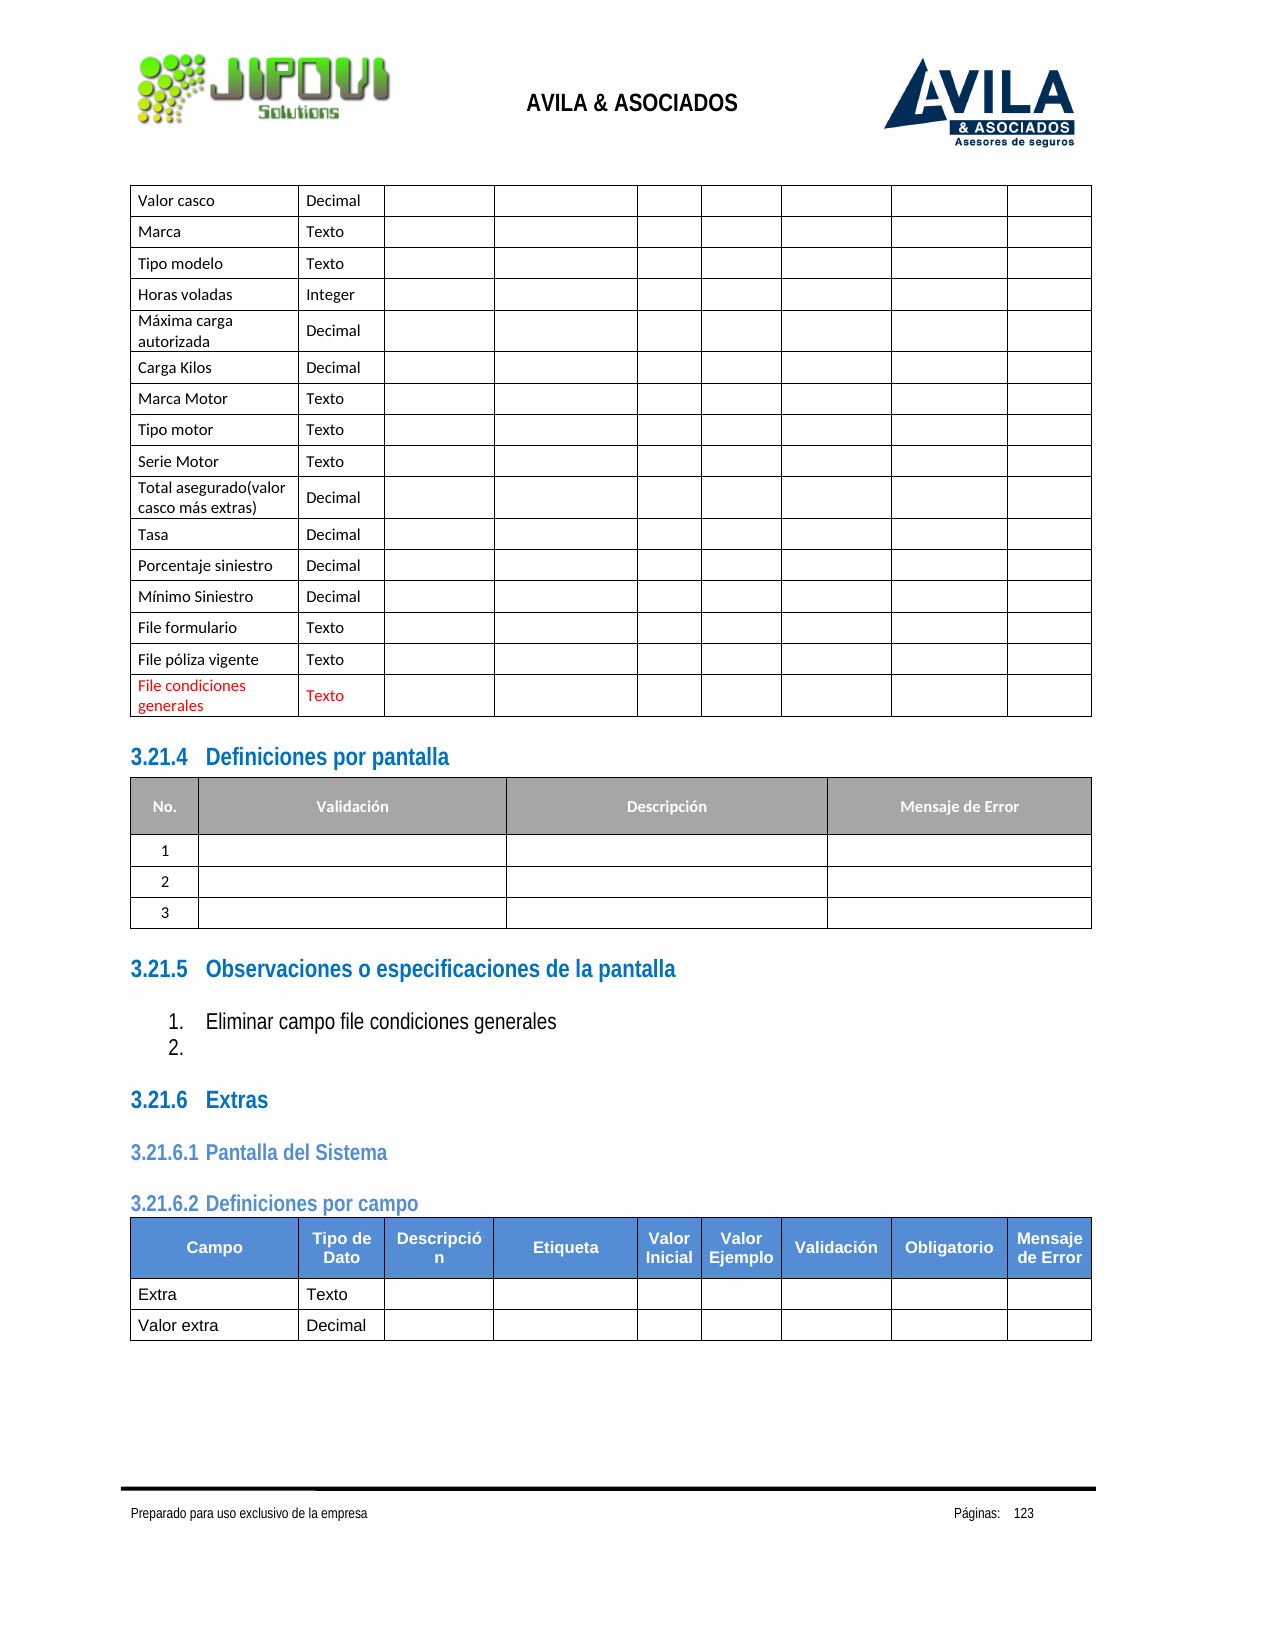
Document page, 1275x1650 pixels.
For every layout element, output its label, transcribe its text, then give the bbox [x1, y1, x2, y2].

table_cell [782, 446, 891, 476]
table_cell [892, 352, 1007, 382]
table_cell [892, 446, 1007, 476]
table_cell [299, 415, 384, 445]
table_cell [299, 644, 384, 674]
subtitle Definiciones por campo [131, 1190, 1092, 1217]
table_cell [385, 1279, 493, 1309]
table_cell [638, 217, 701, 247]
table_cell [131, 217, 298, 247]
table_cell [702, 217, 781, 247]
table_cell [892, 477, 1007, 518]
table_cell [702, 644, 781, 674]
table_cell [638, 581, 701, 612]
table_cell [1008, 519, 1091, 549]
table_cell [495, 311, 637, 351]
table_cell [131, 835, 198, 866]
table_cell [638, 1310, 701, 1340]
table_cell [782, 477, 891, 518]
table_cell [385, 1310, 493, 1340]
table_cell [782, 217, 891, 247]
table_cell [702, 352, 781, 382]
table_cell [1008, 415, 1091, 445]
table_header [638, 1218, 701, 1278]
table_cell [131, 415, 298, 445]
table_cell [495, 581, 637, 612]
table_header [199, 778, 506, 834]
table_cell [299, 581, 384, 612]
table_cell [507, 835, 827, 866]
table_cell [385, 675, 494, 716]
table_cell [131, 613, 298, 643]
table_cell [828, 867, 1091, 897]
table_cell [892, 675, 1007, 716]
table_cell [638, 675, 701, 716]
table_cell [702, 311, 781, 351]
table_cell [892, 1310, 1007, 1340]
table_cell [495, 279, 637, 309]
subtitle Observaciones o especificaciones de la pantalla [131, 954, 1092, 983]
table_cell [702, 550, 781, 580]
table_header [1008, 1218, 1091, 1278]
subtitle Pantalla del Sistema [131, 1139, 1092, 1165]
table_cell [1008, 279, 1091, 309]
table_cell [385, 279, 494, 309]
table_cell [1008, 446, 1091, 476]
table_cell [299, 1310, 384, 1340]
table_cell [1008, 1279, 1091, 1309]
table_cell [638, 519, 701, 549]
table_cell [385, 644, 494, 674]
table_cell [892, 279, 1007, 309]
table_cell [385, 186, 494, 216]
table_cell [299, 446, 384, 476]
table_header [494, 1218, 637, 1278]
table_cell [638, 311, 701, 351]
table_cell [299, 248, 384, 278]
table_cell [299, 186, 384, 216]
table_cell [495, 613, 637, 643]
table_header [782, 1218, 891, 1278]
picture [881, 57, 1077, 148]
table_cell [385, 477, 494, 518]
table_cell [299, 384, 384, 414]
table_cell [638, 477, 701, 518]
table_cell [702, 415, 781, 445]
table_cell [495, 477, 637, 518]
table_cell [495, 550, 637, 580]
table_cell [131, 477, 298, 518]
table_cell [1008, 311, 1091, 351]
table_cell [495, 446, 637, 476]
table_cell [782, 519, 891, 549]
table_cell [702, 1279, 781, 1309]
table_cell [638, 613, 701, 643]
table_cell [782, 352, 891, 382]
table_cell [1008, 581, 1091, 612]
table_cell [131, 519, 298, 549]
list Eliminar campo file condiciones generales [168, 1008, 1092, 1034]
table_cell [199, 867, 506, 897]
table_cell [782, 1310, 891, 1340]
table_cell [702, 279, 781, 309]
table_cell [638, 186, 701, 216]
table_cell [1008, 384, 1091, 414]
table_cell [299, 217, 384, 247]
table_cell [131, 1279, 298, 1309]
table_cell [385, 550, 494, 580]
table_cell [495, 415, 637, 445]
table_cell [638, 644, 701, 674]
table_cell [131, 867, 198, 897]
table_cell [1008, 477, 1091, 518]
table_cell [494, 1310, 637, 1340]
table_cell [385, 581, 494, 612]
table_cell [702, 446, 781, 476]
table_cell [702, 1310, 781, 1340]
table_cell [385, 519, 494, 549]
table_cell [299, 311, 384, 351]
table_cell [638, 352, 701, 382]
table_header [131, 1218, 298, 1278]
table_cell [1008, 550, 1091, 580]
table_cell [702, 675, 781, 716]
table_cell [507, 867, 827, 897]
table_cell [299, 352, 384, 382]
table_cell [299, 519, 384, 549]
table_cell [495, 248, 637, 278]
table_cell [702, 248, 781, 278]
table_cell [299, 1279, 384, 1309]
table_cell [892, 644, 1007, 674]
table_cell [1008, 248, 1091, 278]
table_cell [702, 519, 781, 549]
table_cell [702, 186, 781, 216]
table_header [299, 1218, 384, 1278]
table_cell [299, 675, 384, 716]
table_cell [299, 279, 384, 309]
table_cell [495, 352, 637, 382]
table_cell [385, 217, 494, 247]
subtitle Definiciones por pantalla [131, 742, 1092, 771]
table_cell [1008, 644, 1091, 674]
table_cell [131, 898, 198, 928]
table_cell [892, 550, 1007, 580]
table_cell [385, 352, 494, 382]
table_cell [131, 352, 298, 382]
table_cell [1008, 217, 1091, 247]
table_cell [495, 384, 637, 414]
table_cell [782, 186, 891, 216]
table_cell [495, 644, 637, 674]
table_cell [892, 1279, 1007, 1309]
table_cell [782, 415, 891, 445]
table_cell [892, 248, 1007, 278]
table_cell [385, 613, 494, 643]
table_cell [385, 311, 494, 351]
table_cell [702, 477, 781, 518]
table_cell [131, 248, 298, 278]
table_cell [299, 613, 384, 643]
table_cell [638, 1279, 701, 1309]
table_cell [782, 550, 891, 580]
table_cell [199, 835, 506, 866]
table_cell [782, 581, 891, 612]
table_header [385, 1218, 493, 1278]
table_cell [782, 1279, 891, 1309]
subtitle Extras [131, 1085, 1092, 1114]
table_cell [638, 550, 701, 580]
picture [131, 47, 394, 128]
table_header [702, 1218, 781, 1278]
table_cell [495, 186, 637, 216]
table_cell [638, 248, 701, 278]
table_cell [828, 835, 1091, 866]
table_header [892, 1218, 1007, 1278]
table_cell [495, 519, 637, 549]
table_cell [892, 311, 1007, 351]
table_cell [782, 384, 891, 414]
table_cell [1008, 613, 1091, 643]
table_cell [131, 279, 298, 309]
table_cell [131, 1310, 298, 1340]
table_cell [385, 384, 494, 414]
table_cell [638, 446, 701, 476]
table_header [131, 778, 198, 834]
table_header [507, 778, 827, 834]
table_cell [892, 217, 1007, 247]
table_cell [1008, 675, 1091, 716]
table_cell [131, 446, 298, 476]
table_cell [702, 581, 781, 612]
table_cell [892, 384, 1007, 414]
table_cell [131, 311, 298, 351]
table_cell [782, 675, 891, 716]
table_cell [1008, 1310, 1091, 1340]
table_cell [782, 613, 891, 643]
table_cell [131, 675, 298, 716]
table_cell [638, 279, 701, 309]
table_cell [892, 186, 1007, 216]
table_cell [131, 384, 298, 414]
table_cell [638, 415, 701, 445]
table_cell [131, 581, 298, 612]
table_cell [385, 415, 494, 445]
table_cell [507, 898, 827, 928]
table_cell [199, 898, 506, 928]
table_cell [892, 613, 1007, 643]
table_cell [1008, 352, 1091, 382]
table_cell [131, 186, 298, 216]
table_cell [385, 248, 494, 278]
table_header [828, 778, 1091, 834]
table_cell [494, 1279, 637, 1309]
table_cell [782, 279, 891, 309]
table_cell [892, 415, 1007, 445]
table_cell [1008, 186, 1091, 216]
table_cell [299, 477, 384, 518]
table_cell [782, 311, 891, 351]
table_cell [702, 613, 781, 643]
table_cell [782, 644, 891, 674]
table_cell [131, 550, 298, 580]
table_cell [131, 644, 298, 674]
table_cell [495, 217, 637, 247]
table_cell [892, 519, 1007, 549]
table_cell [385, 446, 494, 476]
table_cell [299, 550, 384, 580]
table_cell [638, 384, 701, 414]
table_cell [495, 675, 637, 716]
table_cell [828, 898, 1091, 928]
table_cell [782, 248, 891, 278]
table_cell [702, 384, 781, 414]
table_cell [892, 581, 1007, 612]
